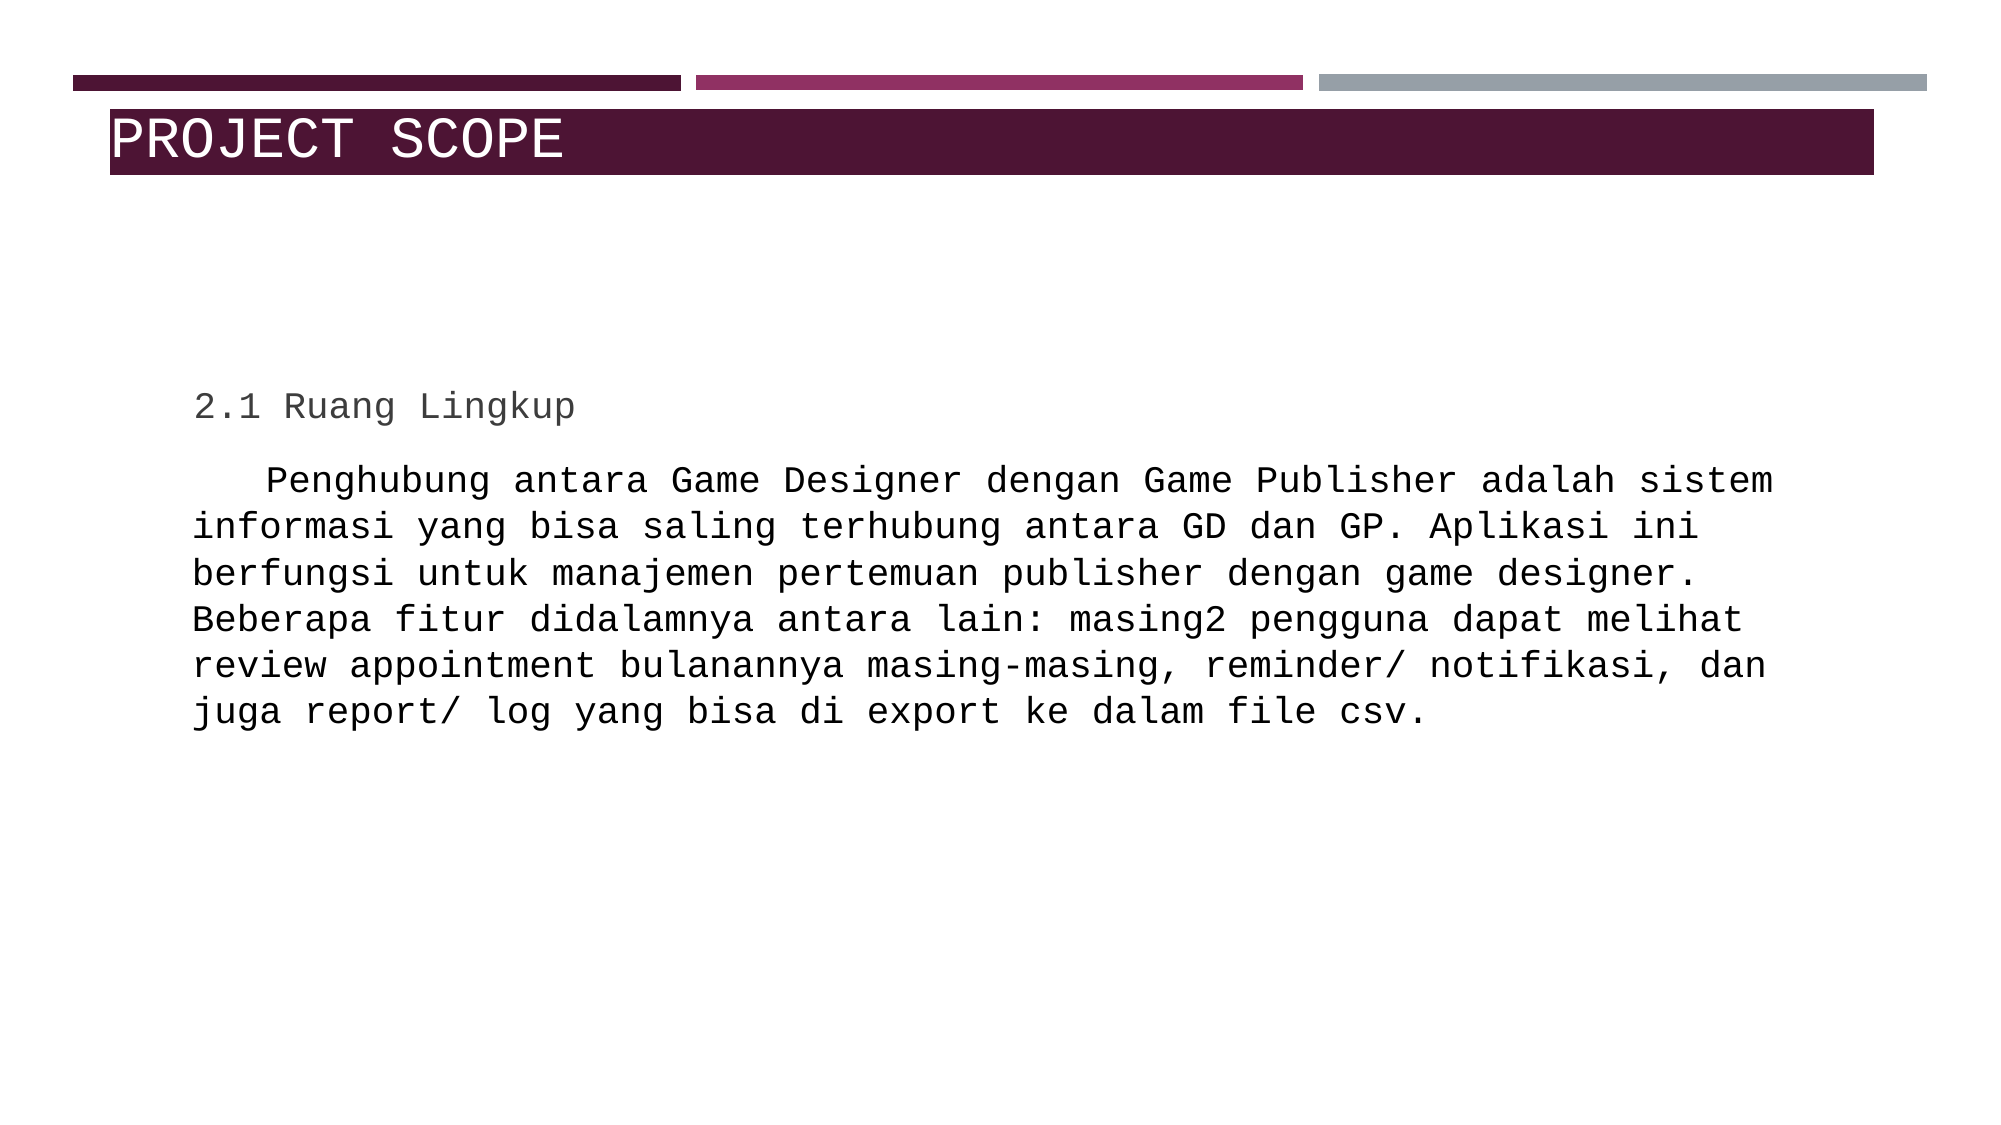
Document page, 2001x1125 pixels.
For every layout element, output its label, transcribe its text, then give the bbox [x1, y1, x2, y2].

subtitle PROJECT SCOPE [110, 109, 1874, 175]
text Penghubung antara Game Designer dengan Game Publisher adalah sistem informasi yang bisa saling terhubung antara GD dan GP. Aplikasi ini berfungsi untuk manajemen pertemuan publisher dengan game designer. Beberapa fitur didalamnya antara lain: masing2 pengguna dapat melihat review appointment bulanannya masing-masing, reminder/ notifikasi, dan juga report/ log yang bisa di export ke dalam file csv. [192, 461, 1873, 735]
text 2.1 Ruang Lingkup [193, 387, 1874, 430]
